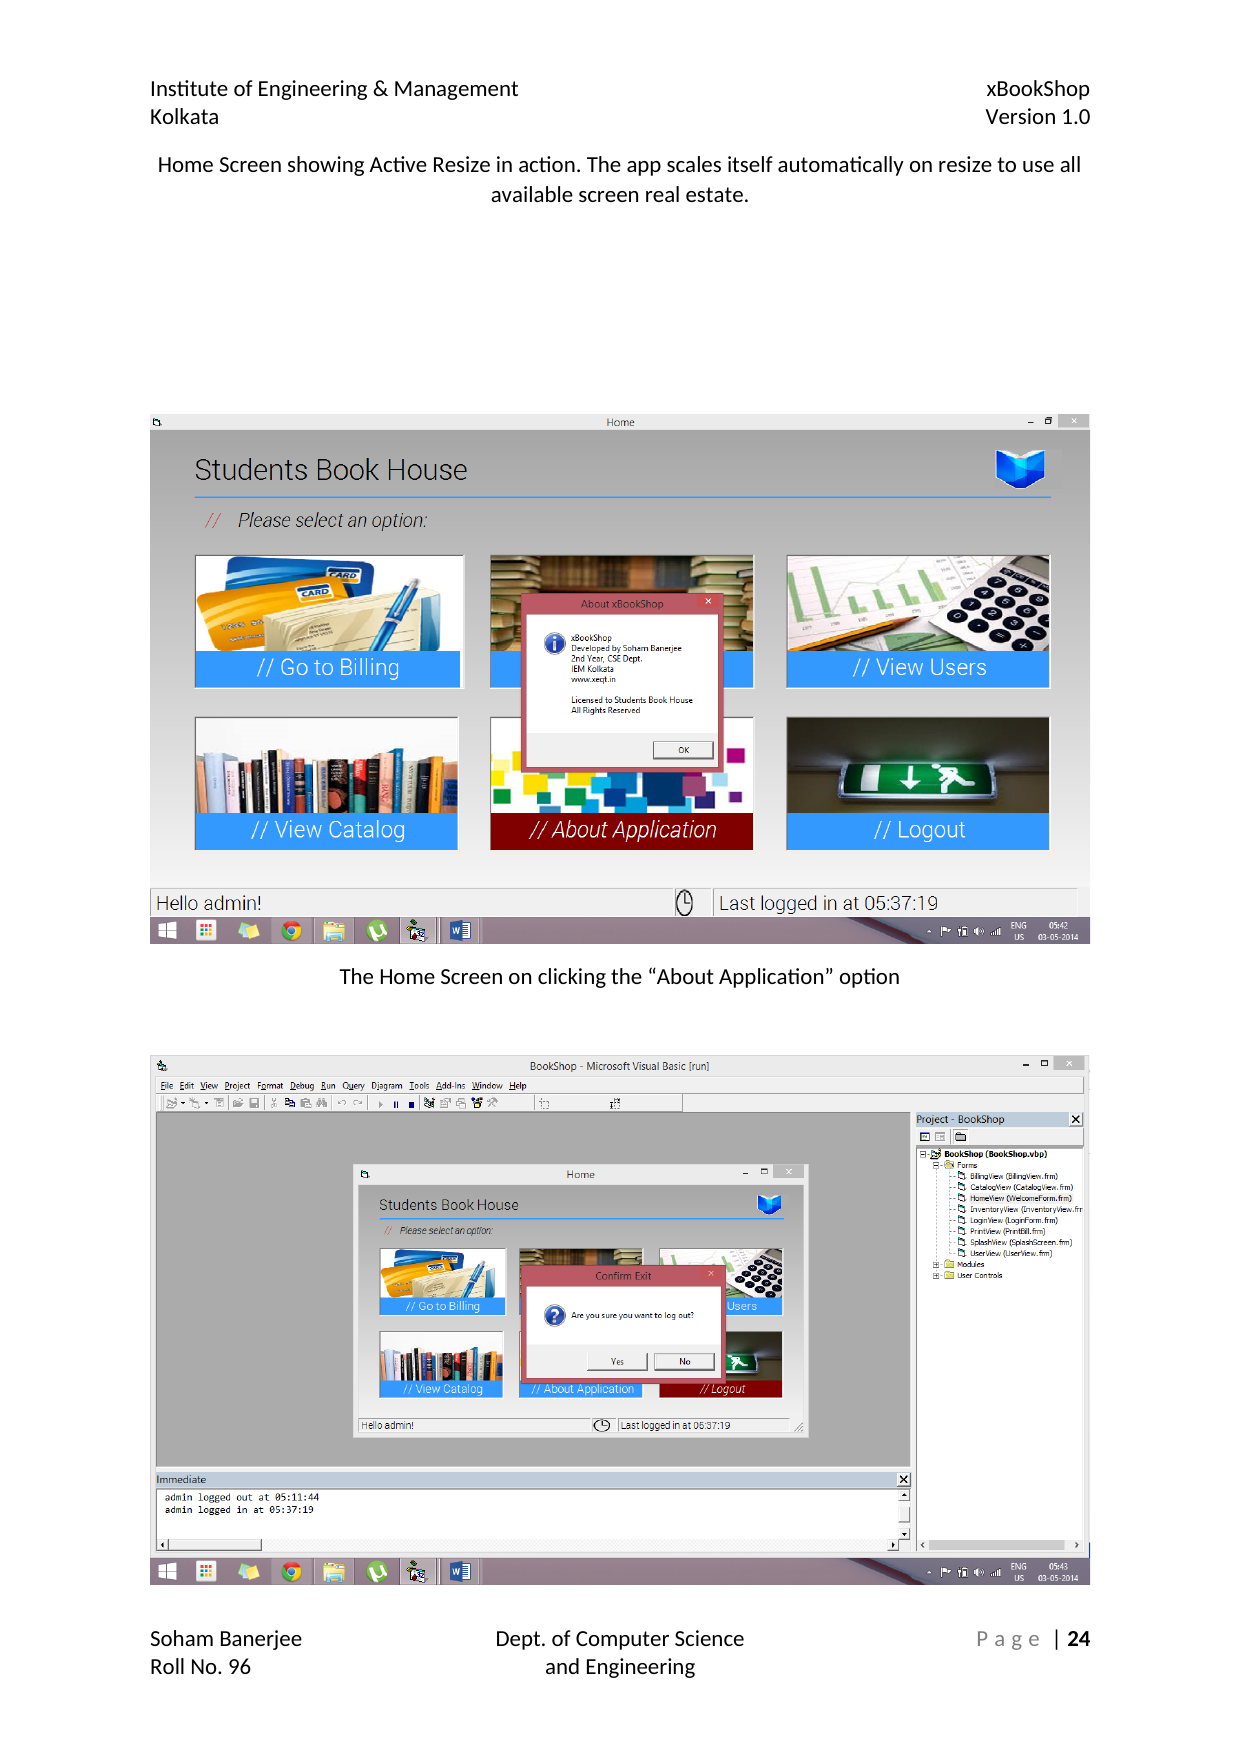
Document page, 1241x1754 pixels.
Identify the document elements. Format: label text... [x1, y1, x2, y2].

picture [150, 1055, 1091, 1585]
text Home Screen showing Active Resize in action. The app scales itself automatically on resize to use all available screen real estate. [150, 150, 1090, 208]
picture [150, 414, 1091, 944]
text The Home Screen on clicking the “About Application” option [150, 962, 1090, 990]
